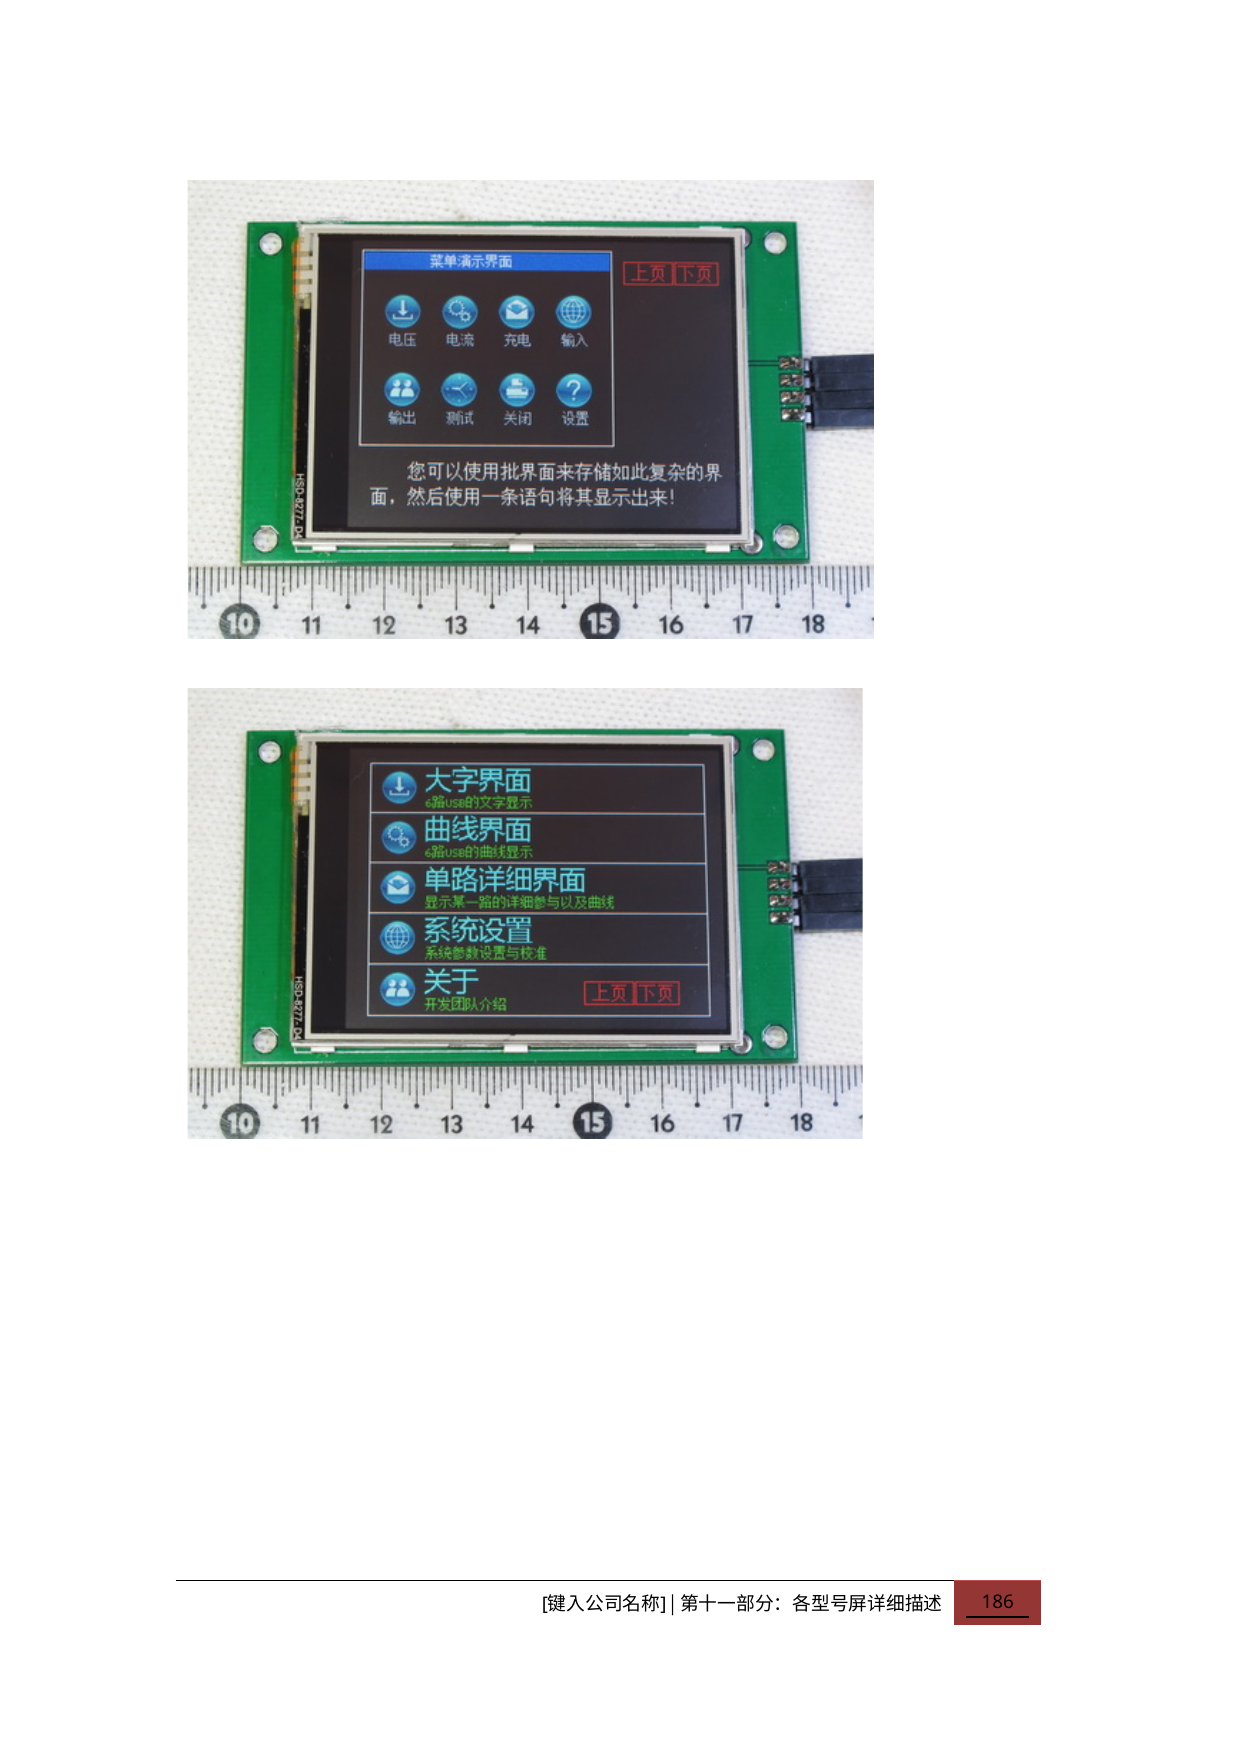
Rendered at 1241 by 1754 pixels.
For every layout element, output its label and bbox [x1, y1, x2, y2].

picture [187, 688, 863, 1139]
picture [187, 180, 874, 639]
